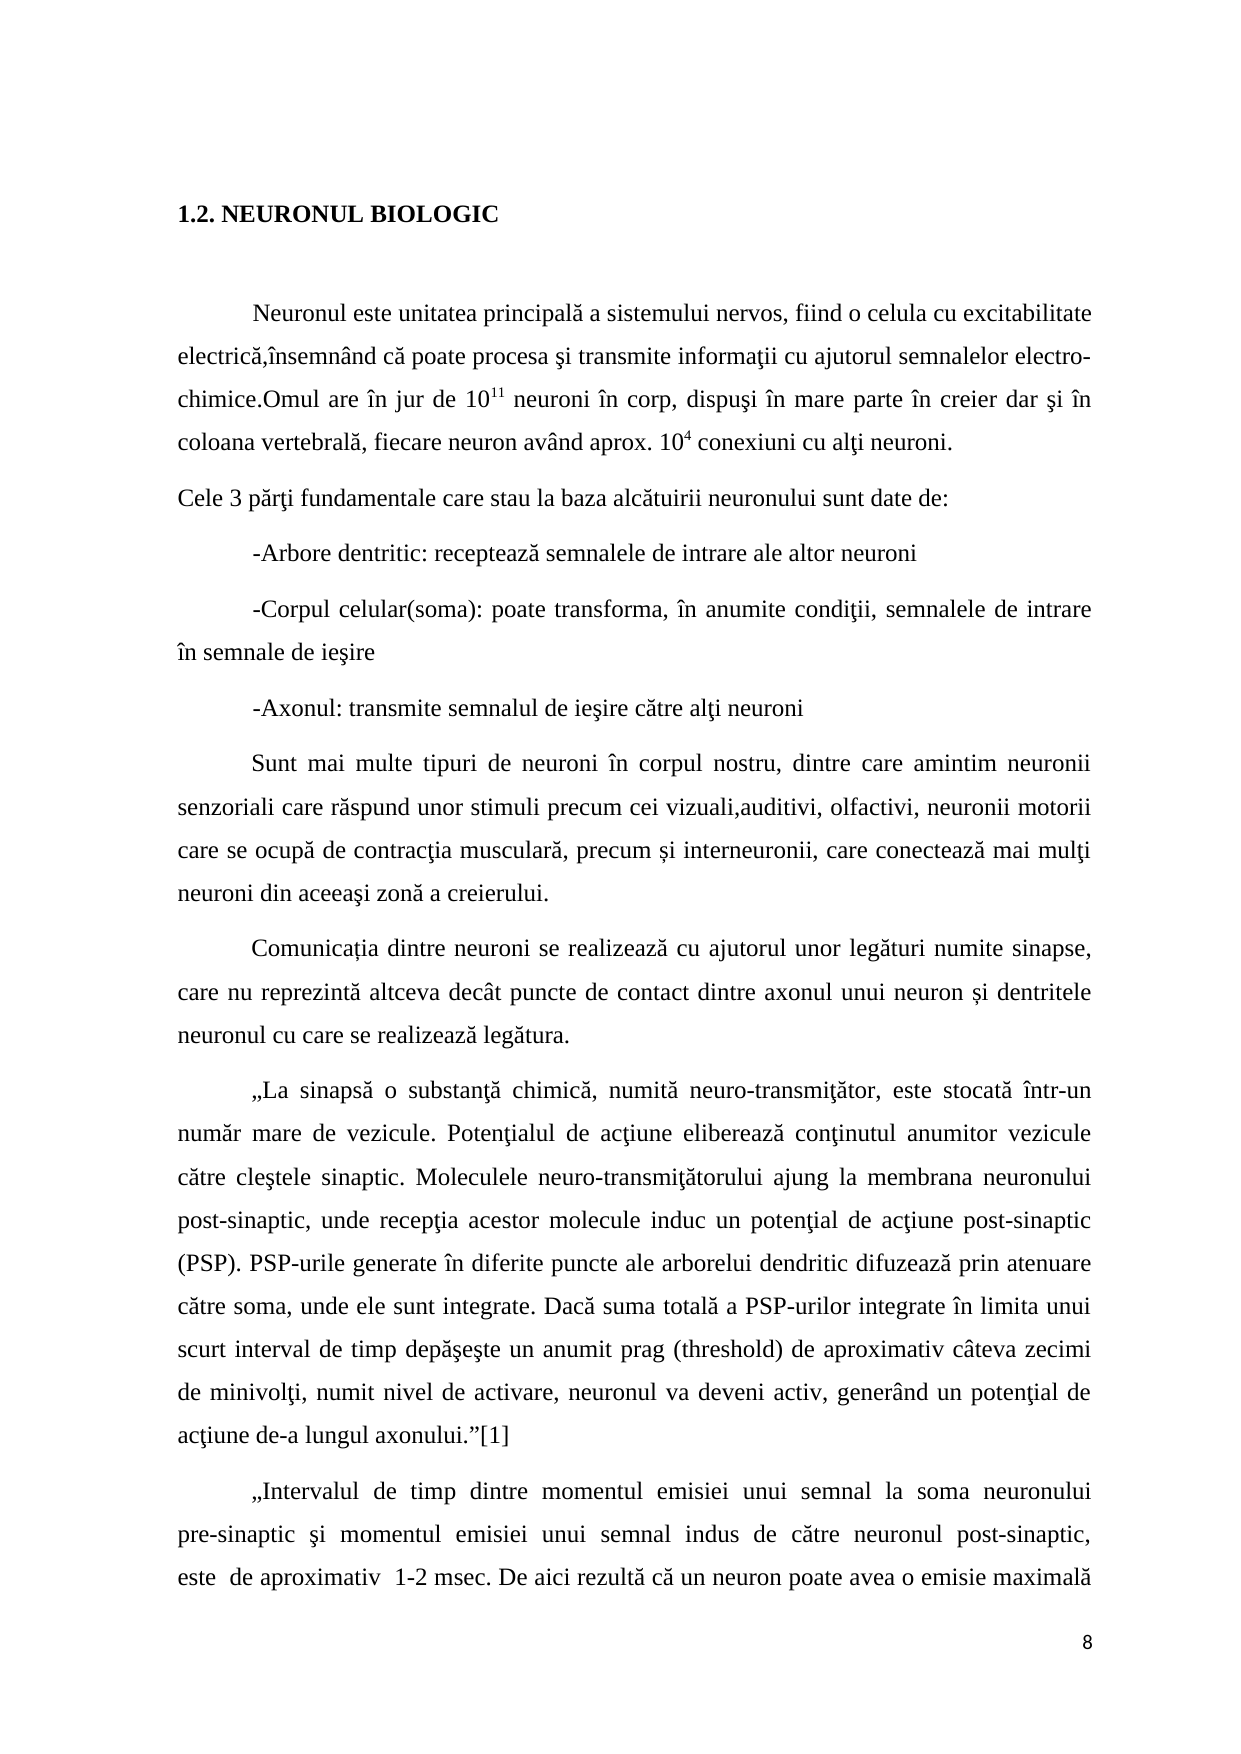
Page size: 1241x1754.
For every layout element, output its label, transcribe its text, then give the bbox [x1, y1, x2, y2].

text Cele 3 părţi fundamentale care stau la baza alcătuirii neuronului sunt date de: [177, 483, 1092, 512]
text Neuronul este unitatea principală a sistemului nervos, fiind o celula cu excitabilitate electrică,însemnând că poate procesa şi transmite informaţii cu ajutorul semnalelor electro-chimice.Omul are în jur de 1011 neuroni în corp, dispuşi în mare parte în creier dar şi în coloana vertebrală, fiecare neuron având aprox. 104 conexiuni cu alţi neuroni. [177, 298, 1092, 456]
text Sunt mai multe tipuri de neuroni în corpul nostru, dintre care amintim neuronii senzoriali care răspund unor stimuli precum cei vizuali,auditivi, olfactivi, neuronii motorii care se ocupă de contracţia musculară, precum și interneuronii, care conectează mai mulţi neuroni din aceeaşi zonă a creierului. [177, 748, 1092, 907]
text -Axonul: transmite semnalul de ieşire către alţi neuroni [177, 693, 1092, 722]
text -Corpul celular(soma): poate transforma, în anumite condiţii, semnalele de intrare în semnale de ieşire [177, 594, 1092, 666]
text „La sinapsă o substanţă chimică, numită neuro-transmiţător, este stocată într-un număr mare de vezicule. Potenţialul de acţiune eliberează conţinutul anumitor vezicule către cleştele sinaptic. Moleculele neuro-transmiţătorului ajung la membrana neuronului post-sinaptic, unde recepţia acestor molecule induc un potenţial de acţiune post-sinaptic (PSP). PSP-urile generate în diferite puncte ale arborelui dendritic difuzează prin atenuare către soma, unde ele sunt integrate. Dacă suma totală a PSP-urilor integrate în limita unui scurt interval de timp depăşeşte un anumit prag (threshold) de aproximativ câteva zecimi de minivolţi, numit nivel de activare, neuronul va deveni activ, generând un potenţial de acţiune de-a lungul axonului.”[1] [177, 1075, 1092, 1449]
text Comunicația dintre neuroni se realizează cu ajutorul unor legături numite sinapse, care nu reprezintă altceva decât puncte de contact dintre axonul unui neuron și dentritele neuronul cu care se realizează legătura. [177, 933, 1092, 1048]
text -Arbore dentritic: receptează semnalele de intrare ale altor neuroni [177, 538, 1092, 567]
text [177, 1476, 1092, 1591]
subtitle 1.2. NEURONUL BIOLOGIC [177, 199, 1092, 228]
